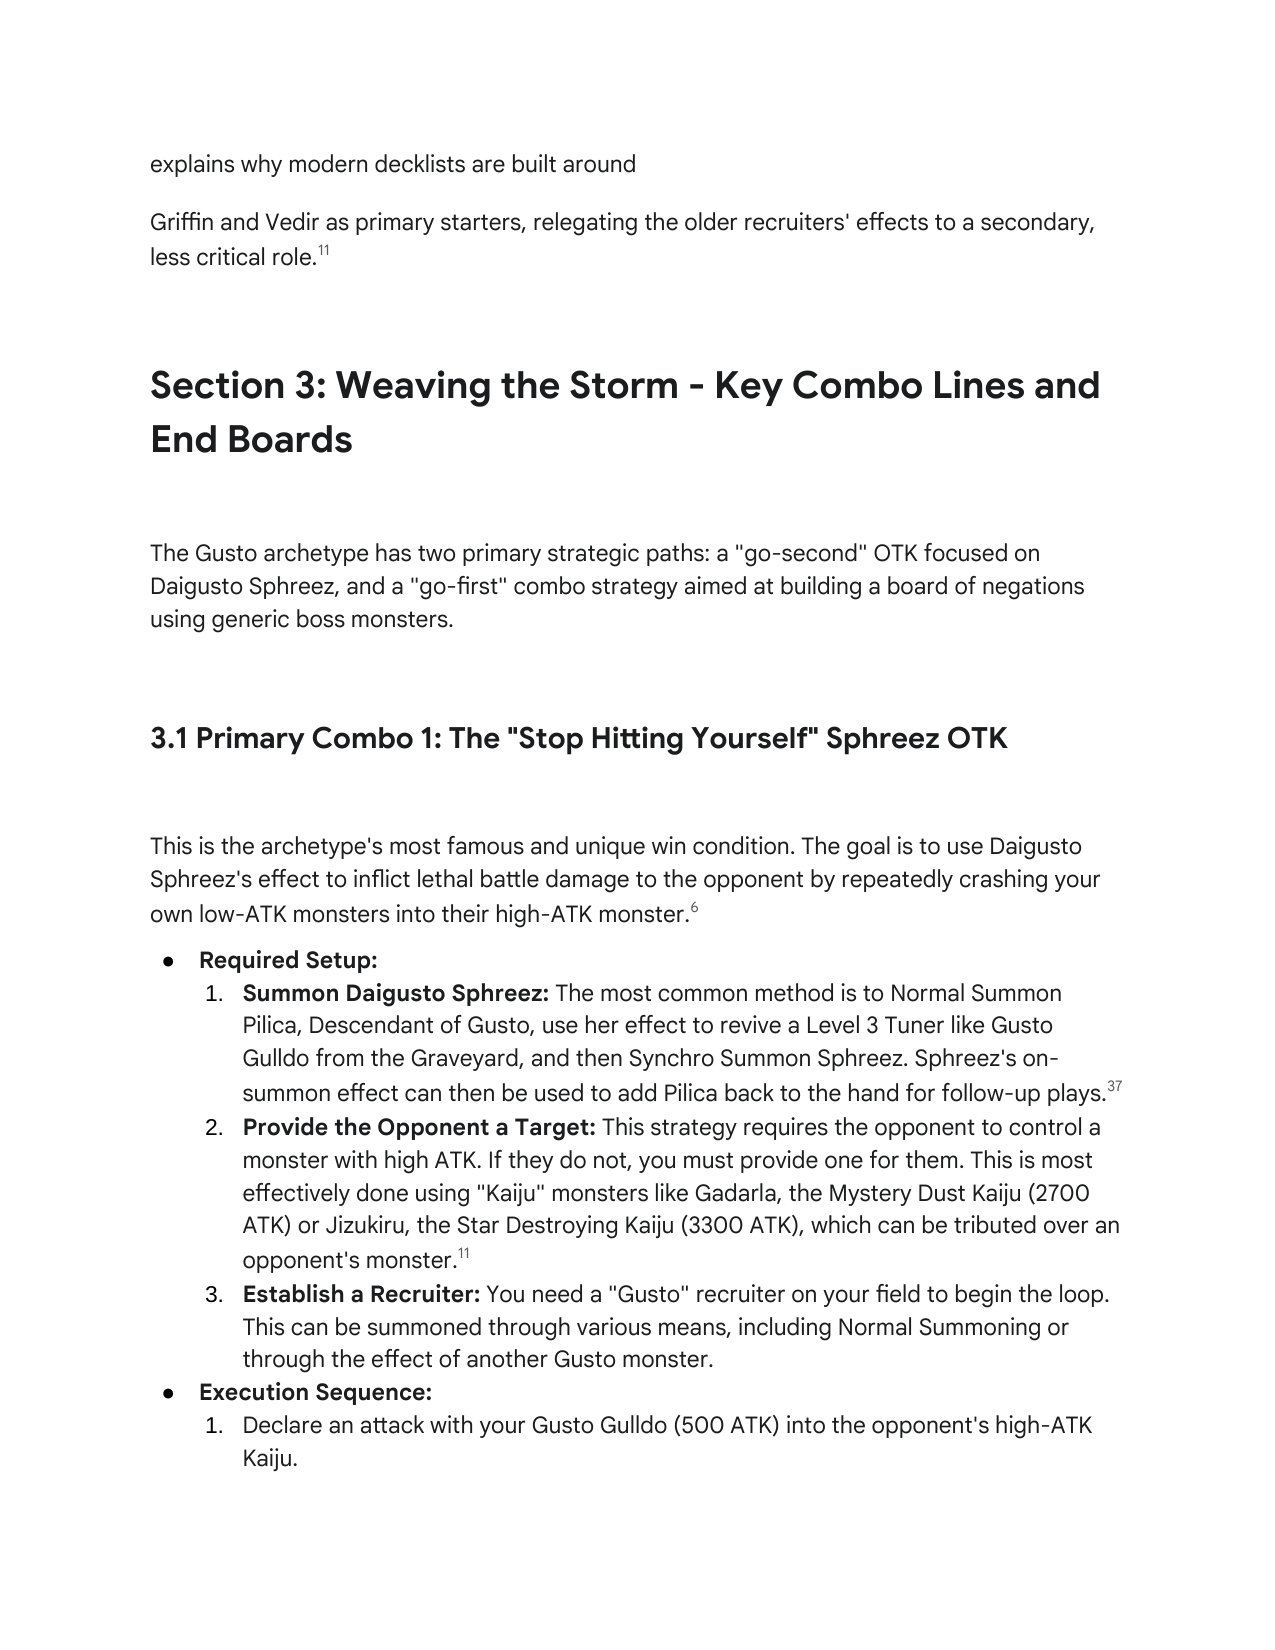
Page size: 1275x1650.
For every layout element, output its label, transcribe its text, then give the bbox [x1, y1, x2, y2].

list Declare an attack with your Gusto Gulldo (500 ATK) into the opponent's high-ATK Kaiju. [205, 1411, 1125, 1473]
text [150, 150, 1125, 179]
text This is the archetype's most famous and unique win condition. The goal is to use Daigusto Sphreez's effect to inflict lethal battle damage to the opponent by repeatedly crashing your own low-ATK monsters into their high-ATK monster.6 [150, 832, 1125, 929]
text Griffin and Vedir as primary starters, relegating the older recruiters' effects to a secondary, less critical role.11 [150, 208, 1125, 272]
text The Gusto archetype has two primary strategic paths: a "go-second" OTK focused on Daigusto Sphreez, and a "go-first" combo strategy aimed at building a board of negations using generic boss monsters. [150, 539, 1125, 634]
subtitle 3.1 Primary Combo 1: The "Stop Hitting Yourself" Sphreez OTK [150, 720, 1125, 757]
subtitle Section 3: Weaving the Storm - Key Combo Lines and End Boards [150, 362, 1125, 463]
list Establish a Recruiter: You need a "Gusto" recruiter on your field to begin the loop. This can be summoned through various means, including Normal Summoning or through the effect of another Gusto monster. [205, 1280, 1125, 1374]
list Required Setup: [161, 946, 1125, 975]
list Provide the Opponent a Target: This strategy requires the opponent to control a monster with high ATK. If they do not, you must provide one for them. This is most effectively done using "Kaiju" monsters like Gadarla, the Mystery Dust Kaiju (2700 ATK) or Jizukiru, the Star Destroying Kaiju (3300 ATK), which can be tributed over an opponent's monster.11 [205, 1113, 1125, 1276]
list Execution Sequence: [161, 1378, 1125, 1407]
list Summon Daigusto Sphreez: The most common method is to Normal Summon Pilica, Descendant of Gusto, use her effect to revive a Level 3 Tuner like Gusto Gulldo from the Graveyard, and then Synchro Summon Sphreez. Sphreez's on-summon effect can then be used to add Pilica back to the hand for follow-up plays.37 [205, 979, 1125, 1109]
